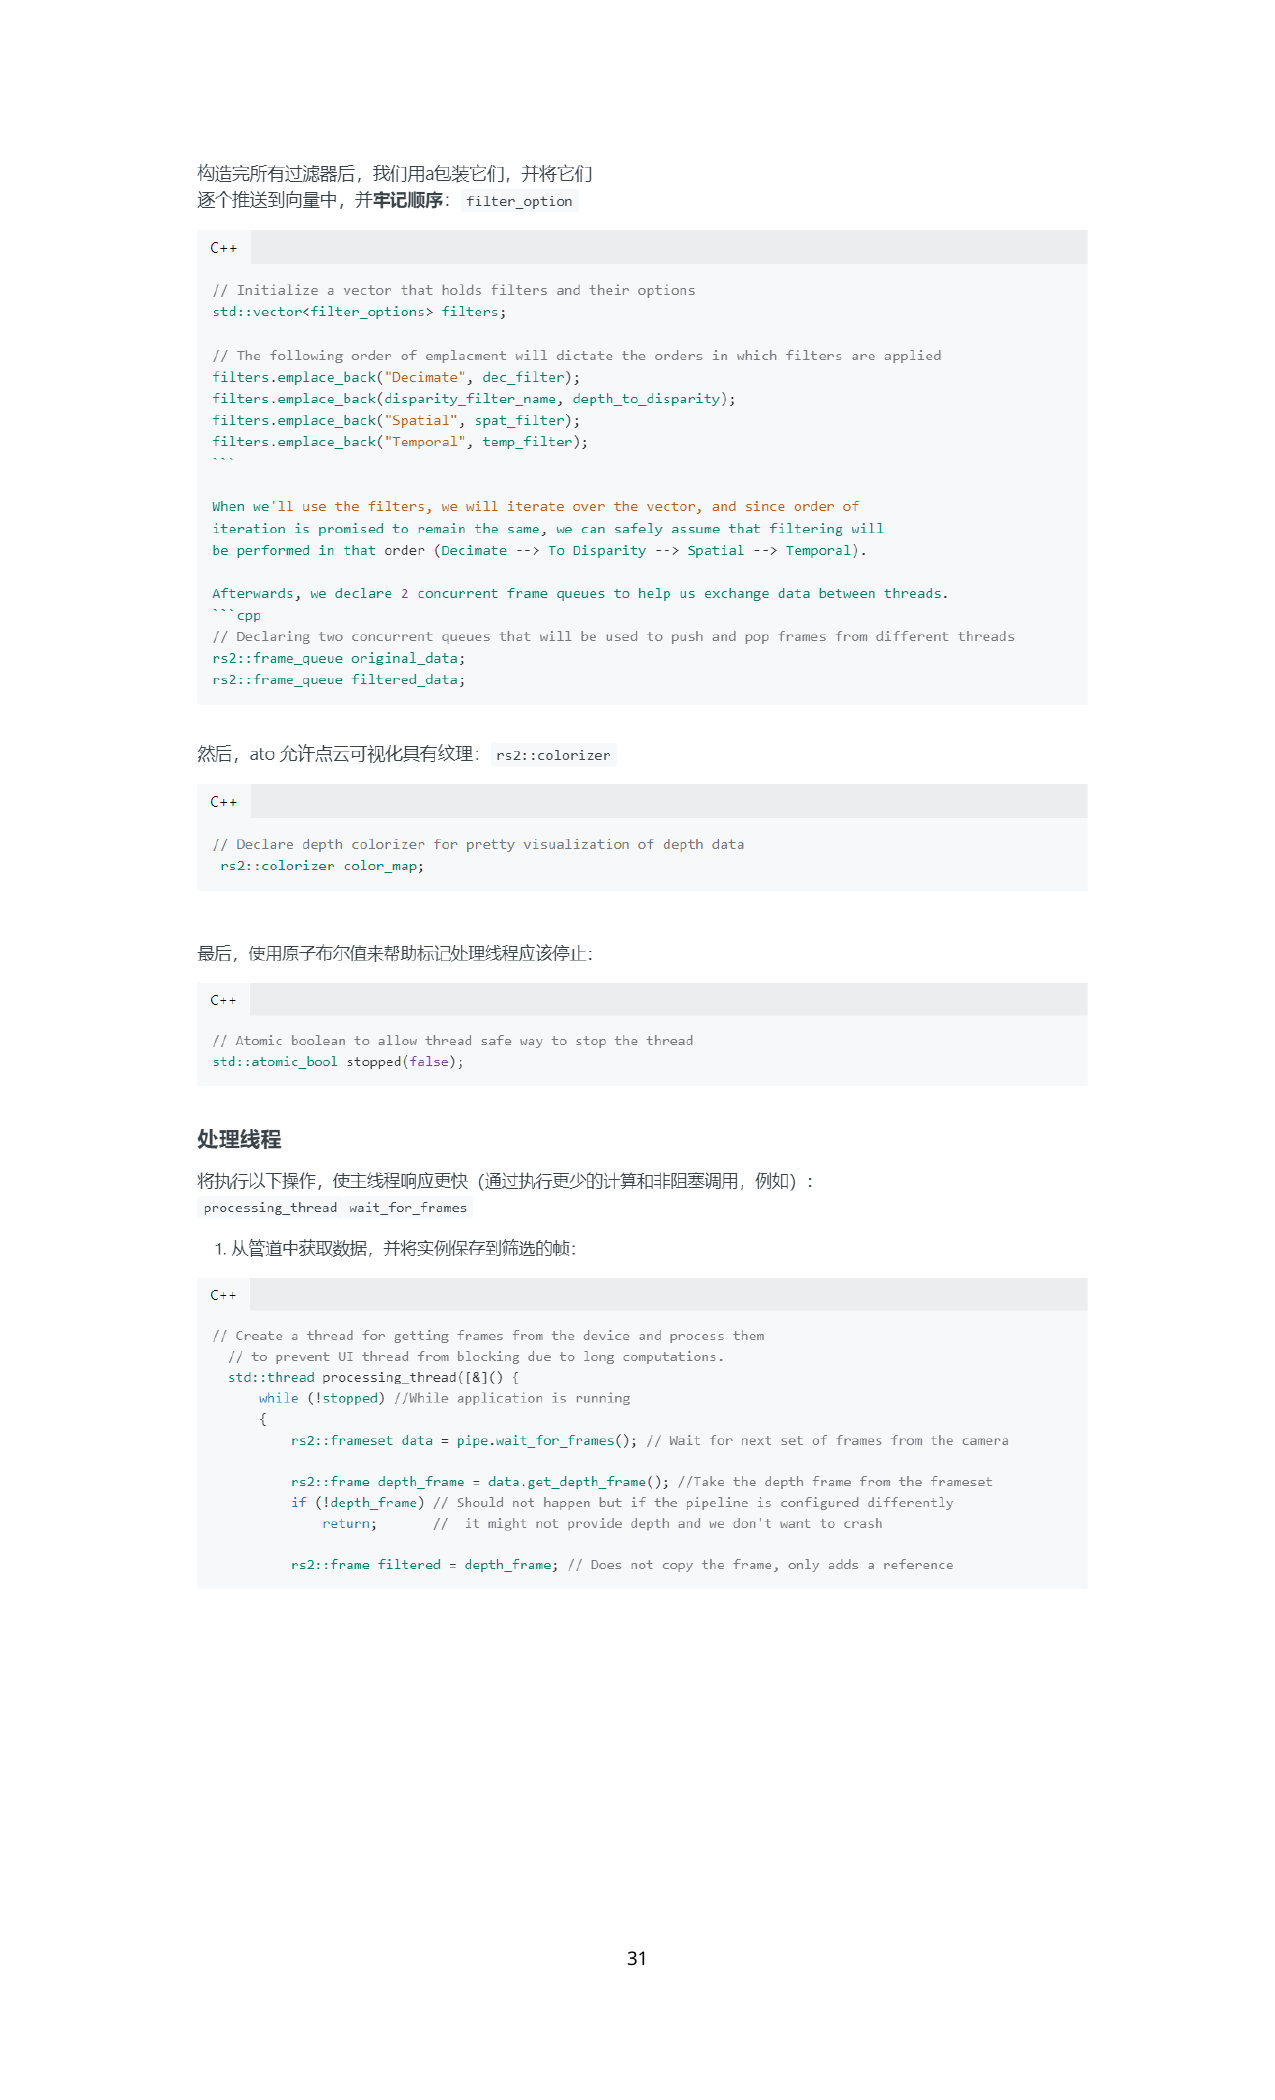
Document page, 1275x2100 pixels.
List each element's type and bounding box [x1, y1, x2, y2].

picture [187, 154, 1088, 912]
picture [187, 934, 1088, 1623]
